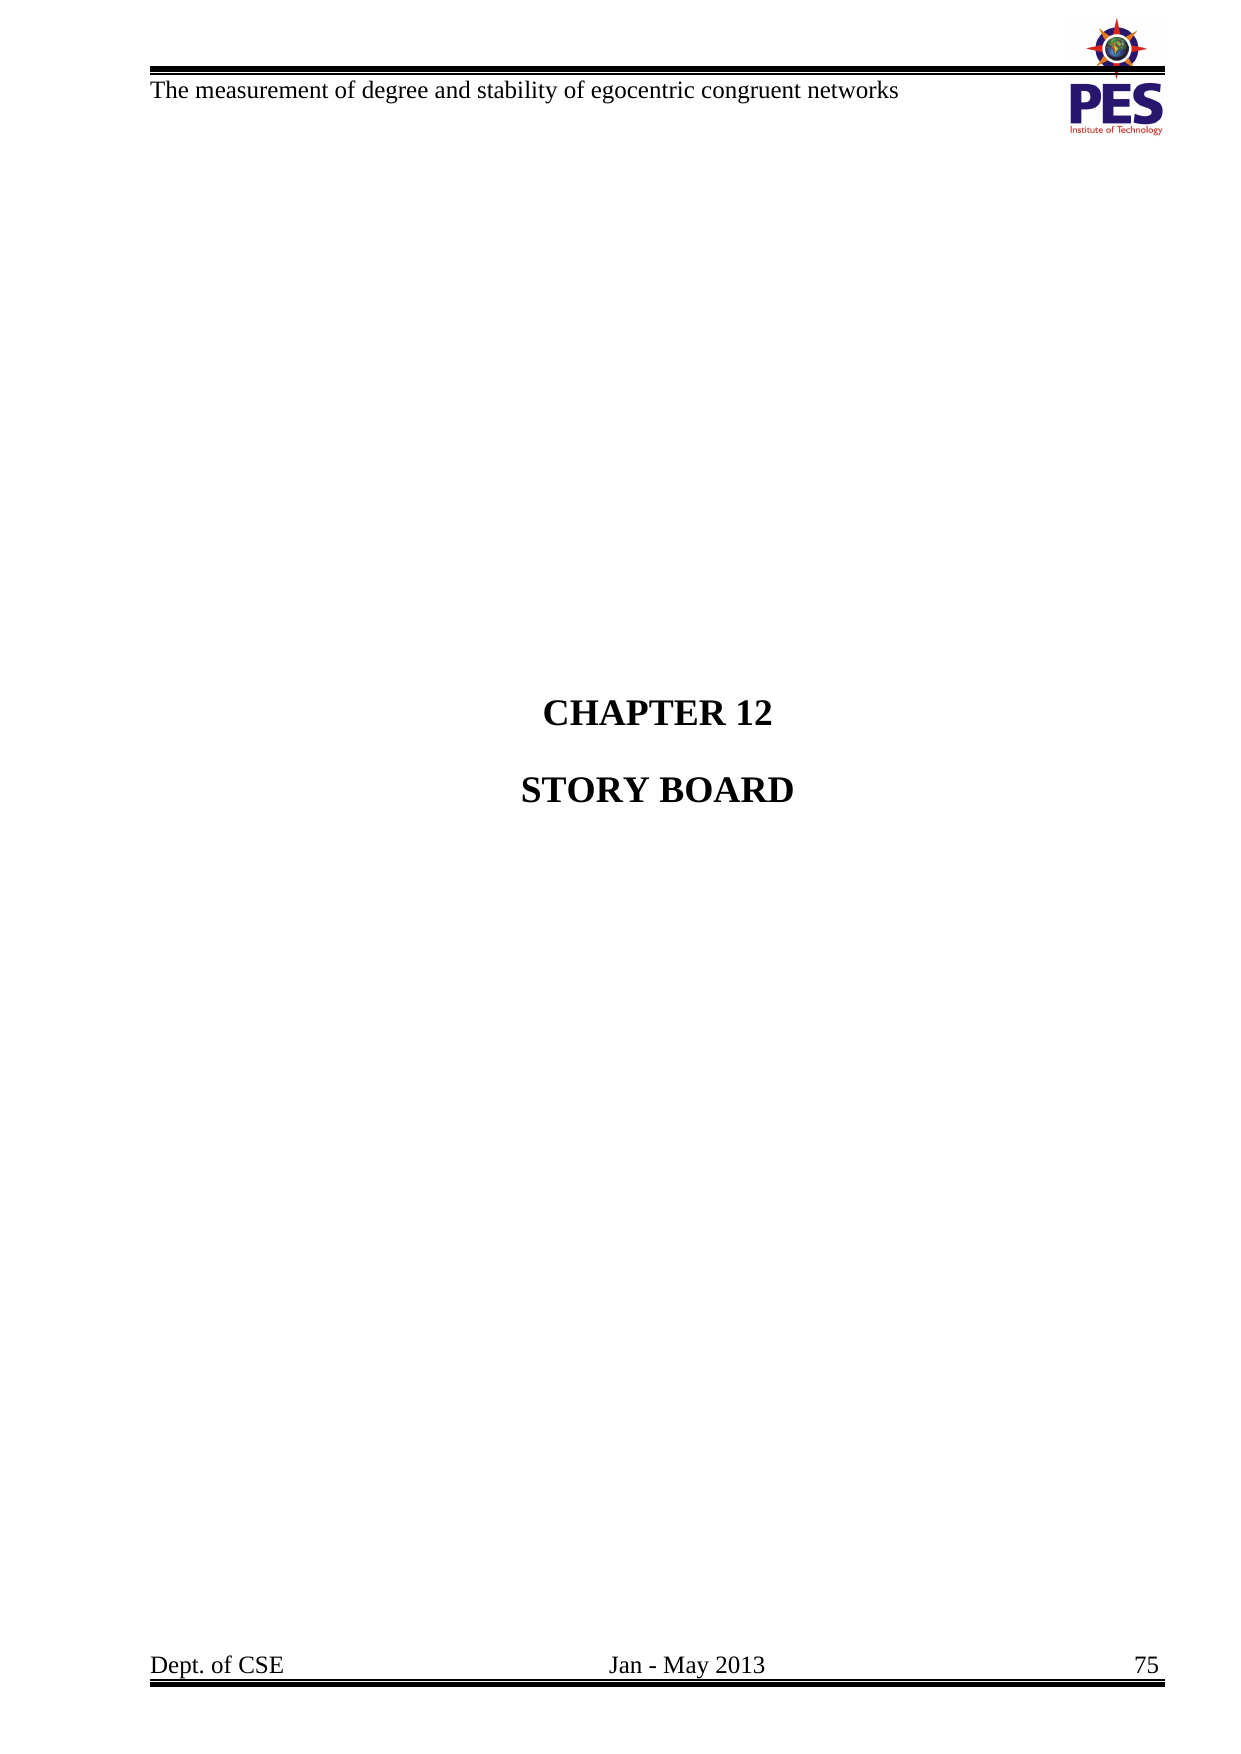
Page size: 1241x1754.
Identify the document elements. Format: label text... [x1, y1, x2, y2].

text STORY BOARD [150, 767, 1165, 811]
text CHAPTER 12 [150, 690, 1165, 733]
picture [1063, 14, 1170, 139]
